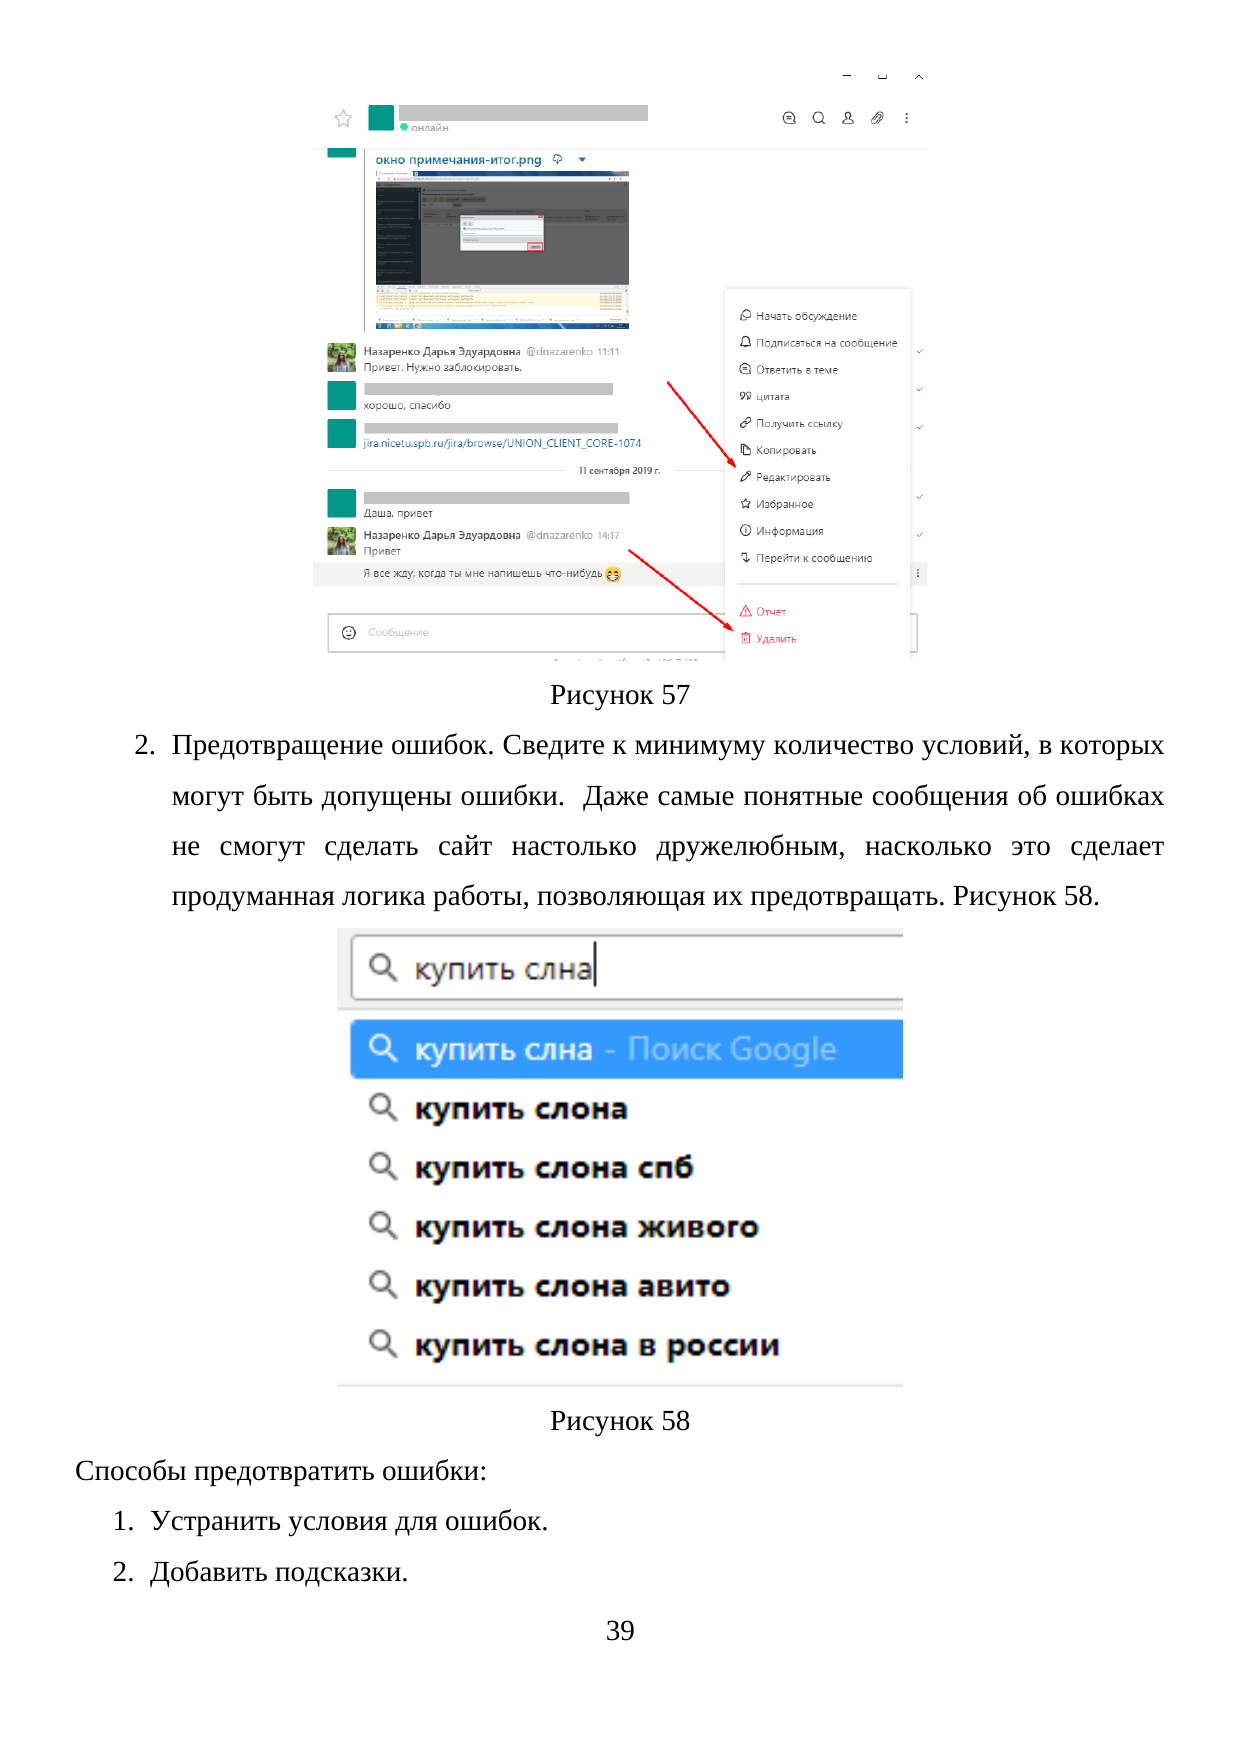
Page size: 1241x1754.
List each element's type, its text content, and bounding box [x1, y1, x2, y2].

text Рисунок 57 [75, 677, 1165, 711]
text Способы предотвратить ошибки: [75, 1453, 1165, 1487]
text Рисунок 58 [75, 1403, 1165, 1436]
picture [337, 928, 904, 1387]
list Устранить условия для ошибок. [112, 1503, 1165, 1537]
picture [312, 75, 928, 661]
list Добавить подсказки. [112, 1554, 1165, 1587]
list Предотвращение ошибок. Сведите к минимуму количество условий, в которых могут быть допущены ошибки. Даже самые понятные сообщения об ошибках не смогут сделать сайт настолько дружелюбным, насколько это сделает продуманная логика работы, позволяющая их предотвращать. Рисунок 58. [134, 727, 1165, 912]
